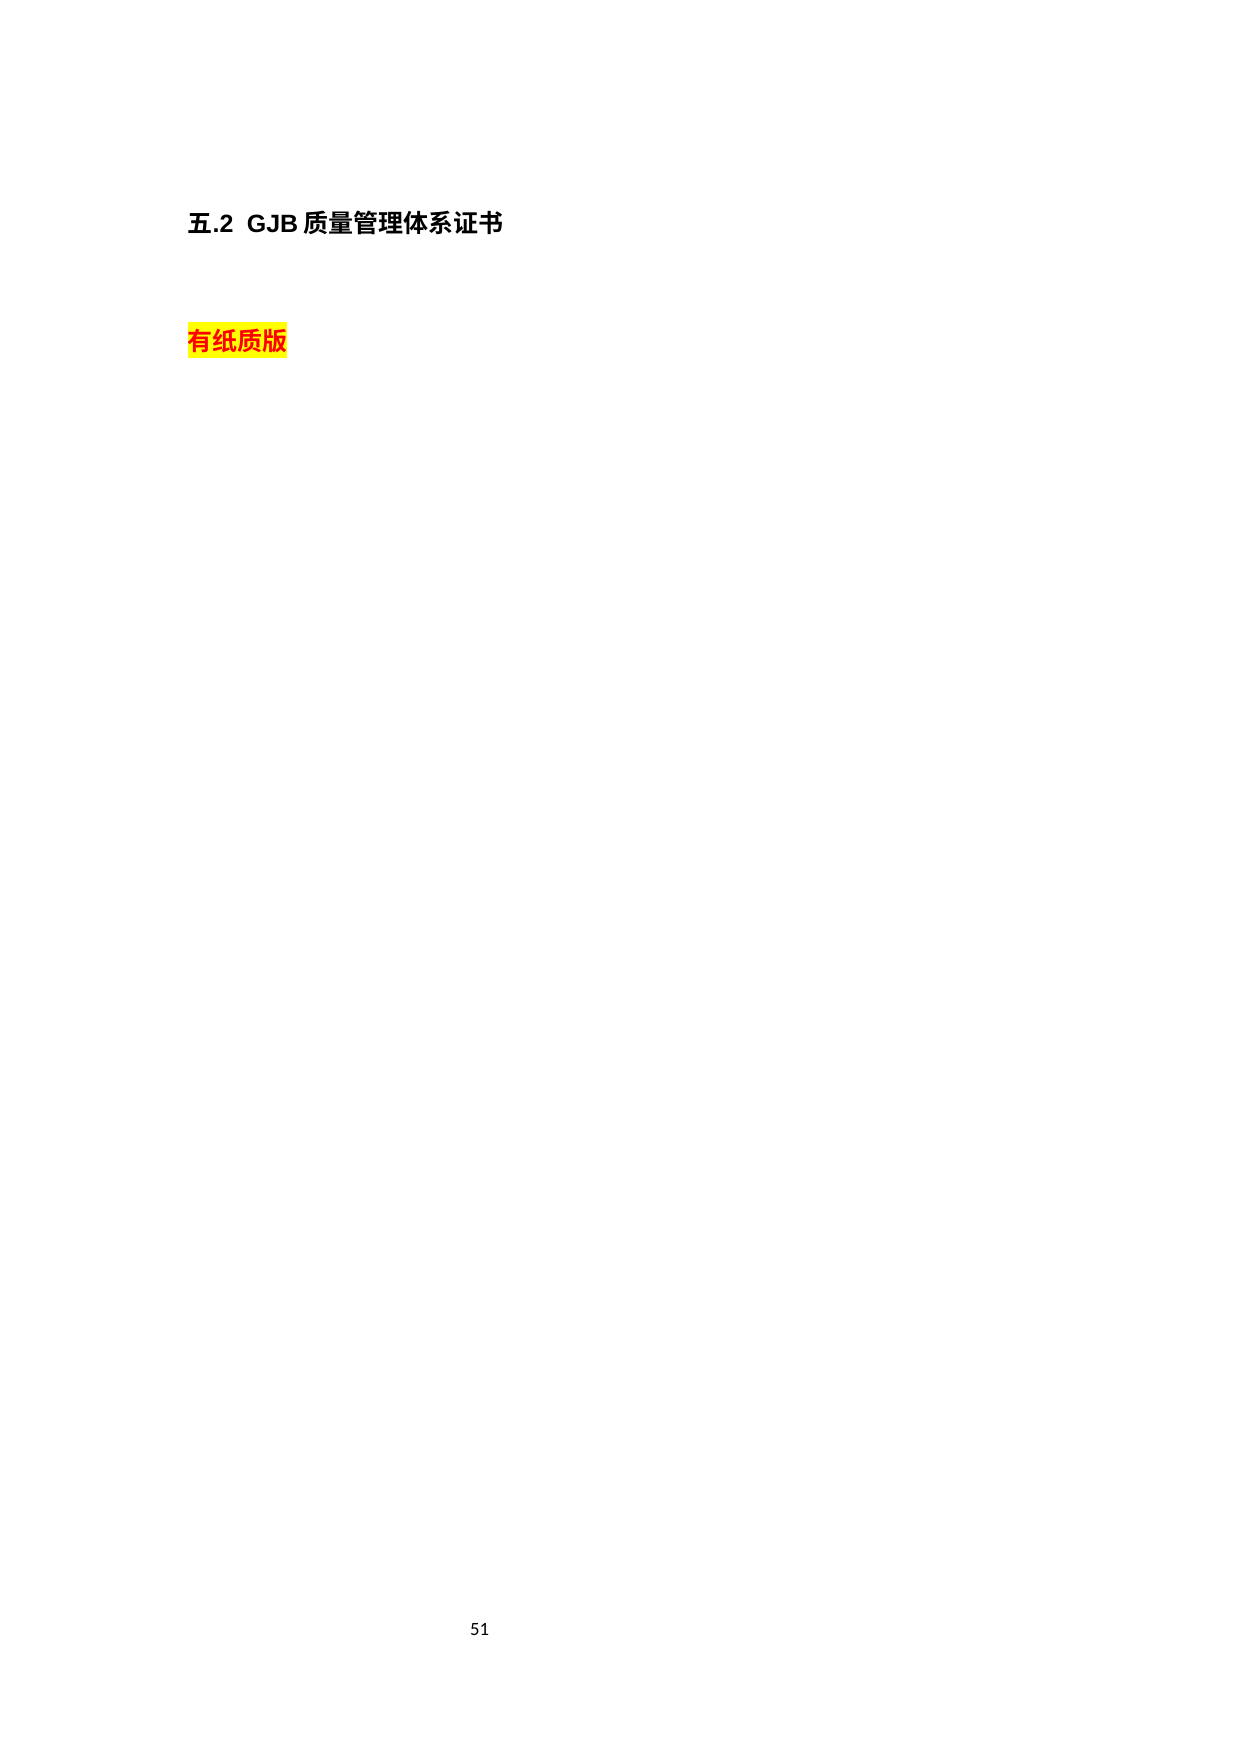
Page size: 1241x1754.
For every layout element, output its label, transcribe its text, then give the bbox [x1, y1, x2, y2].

text 有纸质版 [187, 307, 1053, 372]
subtitle GJB质量管理体系证书 [187, 189, 1053, 254]
